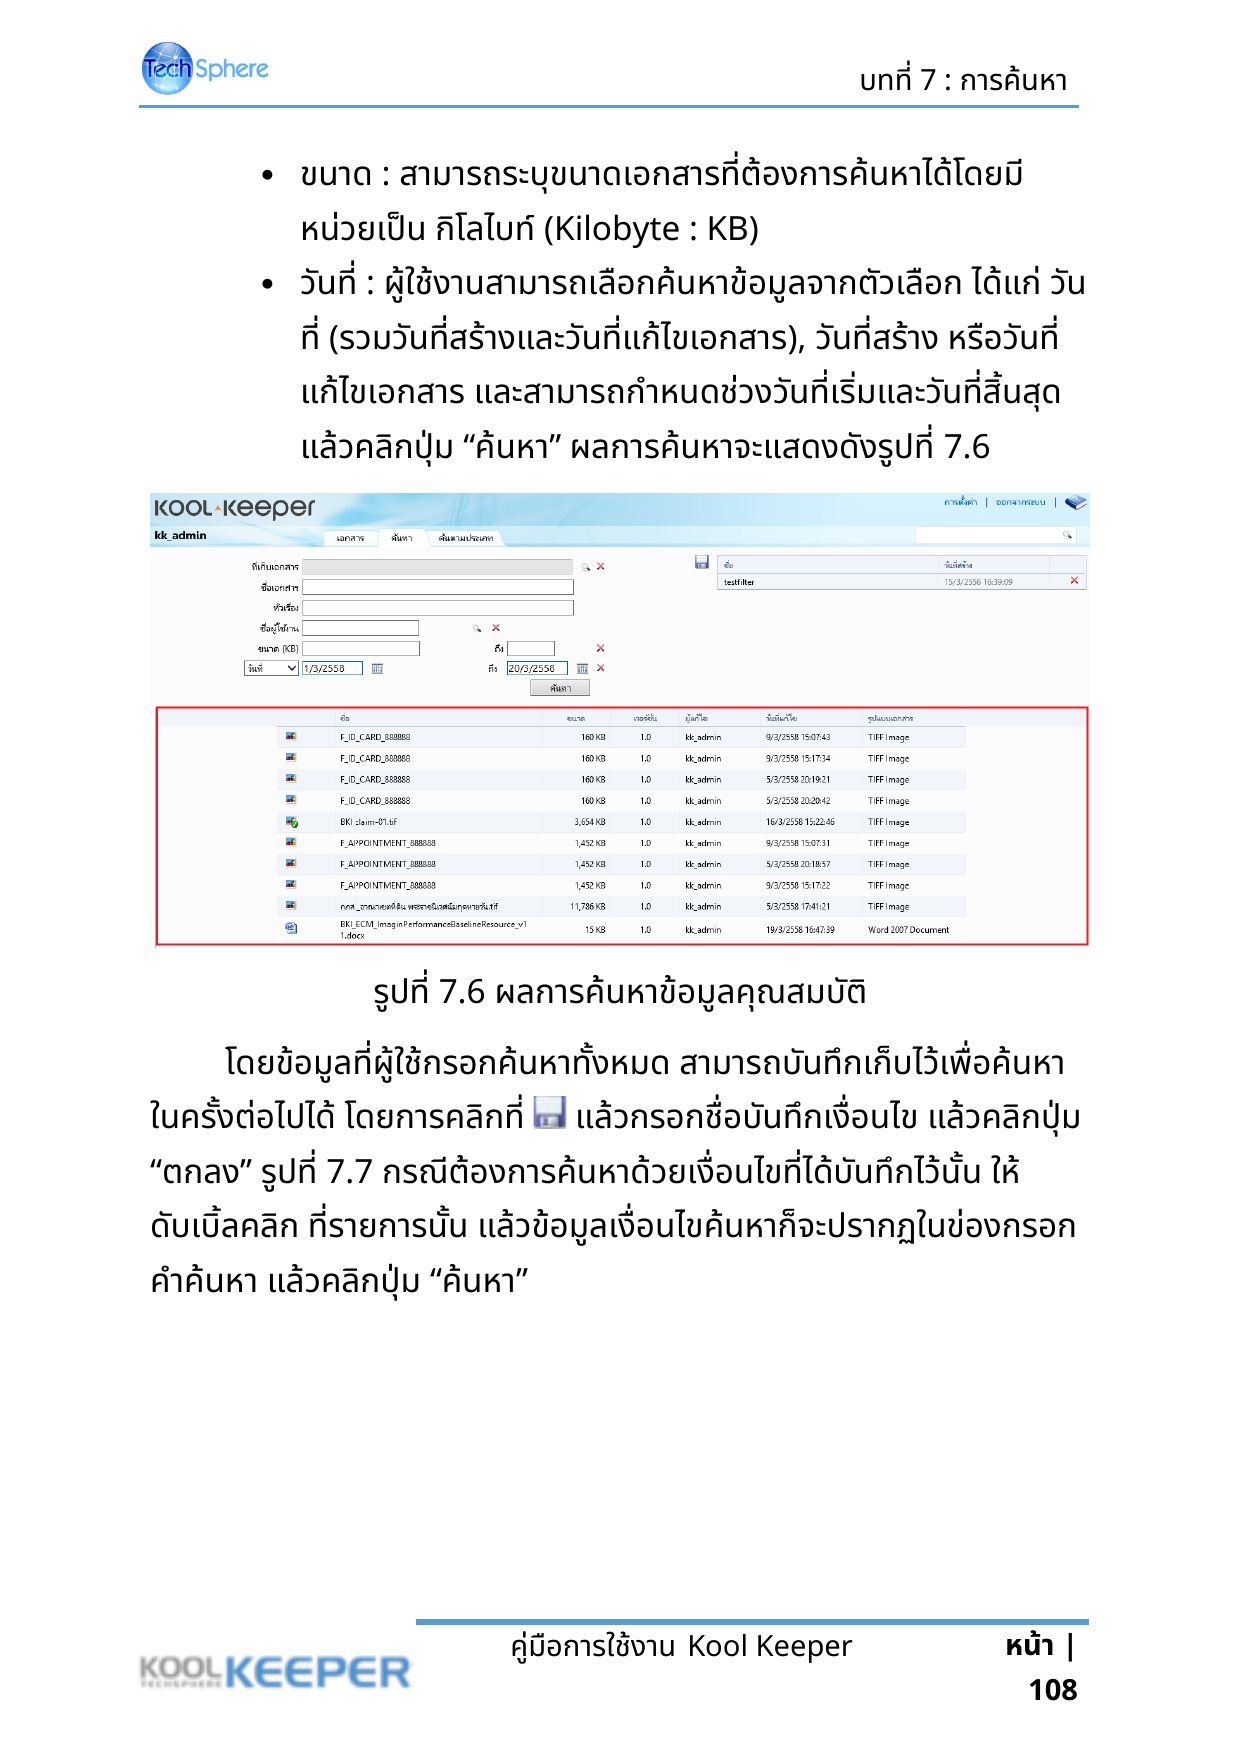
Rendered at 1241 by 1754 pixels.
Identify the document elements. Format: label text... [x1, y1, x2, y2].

picture [150, 493, 1091, 948]
text รูปที่ 7.6 ผลการค้นหาข้อมูลคุณสมบัติ [150, 968, 1090, 1018]
picture [533, 1096, 567, 1129]
list วันที่ : ผู้ใช้งานสามารถเลือกค้นหาข้อมูลจากตัวเลือก ได้แก่ วันที่ (รวมวันที่สร้างและวันที่แก้ไขเอกสาร), วันที่สร้าง หรือวันที่แก้ไขเอกสาร และสามารถกำหนดช่วงวันที่เริ่มและวันที่สิ้นสุด แล้วคลิกปุ่ม “ค้นหา” ผลการค้นหาจะแสดงดังรูปที่ 7.6 [262, 259, 1090, 473]
picture [140, 41, 269, 96]
picture [137, 1650, 414, 1693]
text โดยข้อมูลที่ผู้ใช้กรอกค้นหาทั้งหมด สามารถบันทึกเก็บไว้เพื่อค้นหาในครั้งต่อไปได้ โดยการคลิกที่ แล้วกรอกชื่อบันทึกเงื่อนไข แล้วคลิกปุ่ม “ตกลง” รูปที่ 7.7 กรณีต้องการค้นหาด้วยเงื่อนไขที่ได้บันทึกไว้นั้น ให้ดับเบิ้ลคลิก ที่รายการนั้น แล้วข้อมูลเงื่อนไขค้นหาก็จะปรากฏในข่องกรอกคำค้นหา แล้วคลิกปุ่ม “ค้นหา” [150, 1039, 1090, 1307]
list ขนาด : สามารถระบุขนาดเอกสารที่ต้องการค้นหาได้โดยมีหน่วยเป็น กิโลไบท์ (Kilobyte : KB) [262, 150, 1090, 255]
